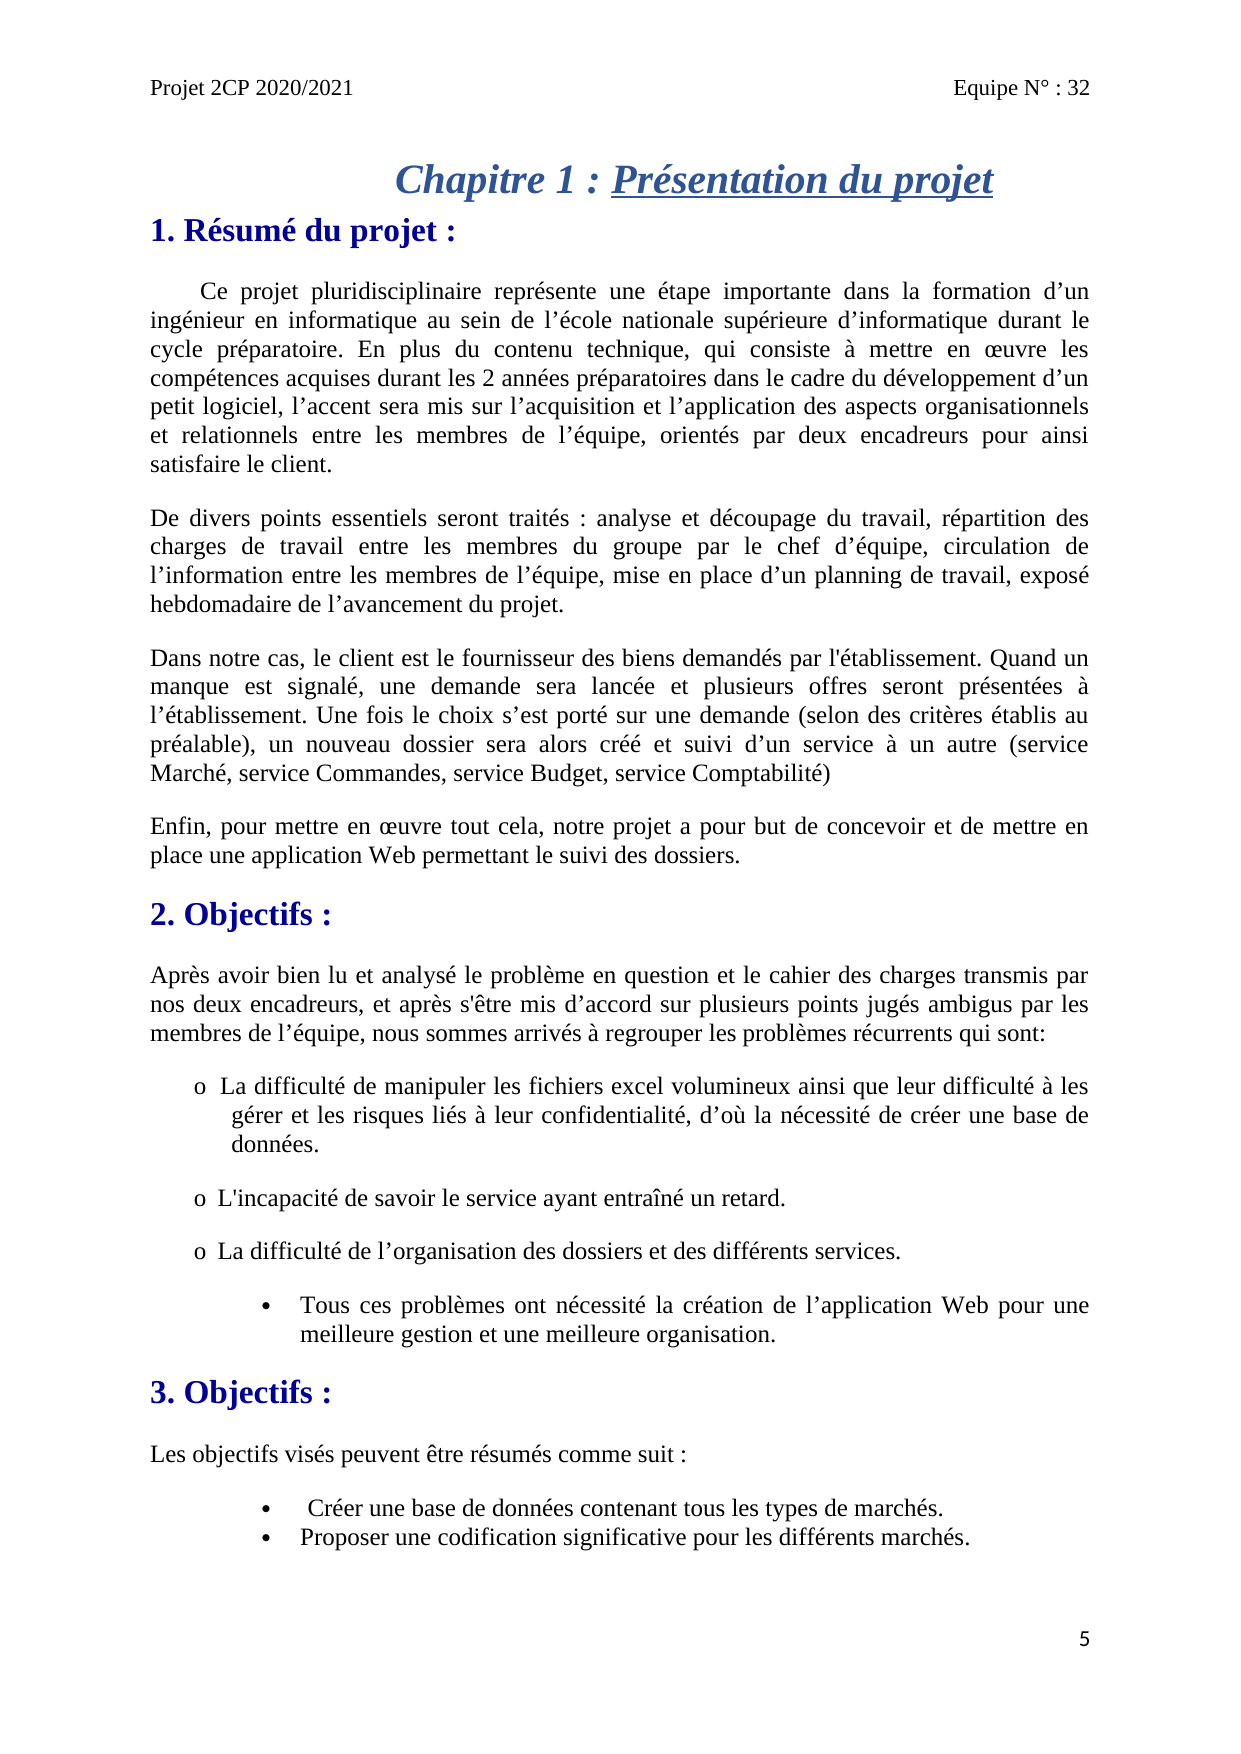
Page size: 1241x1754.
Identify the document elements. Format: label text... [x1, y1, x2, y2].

text o La difficulté de l’organisation des dossiers et des différents services. [194, 1236, 1090, 1265]
text Objectifs : [150, 1373, 1090, 1411]
text De divers points essentiels seront traités : analyse et découpage du travail, répartition des charges de travail entre les membres du groupe par le chef d’équipe, circulation de l’information entre les membres de l’équipe, mise en place d’un planning de travail, exposé hebdomadaire de l’avancement du projet. [150, 503, 1090, 618]
text Objectifs : [150, 894, 1090, 932]
list Tous ces problèmes ont nécessité la création de l’application Web pour une meilleure gestion et une meilleure organisation. [262, 1290, 1090, 1348]
text Enfin, pour mettre en œuvre tout cela, notre projet a pour but de concevoir et de mettre en place une application Web permettant le suivi des dossiers. [150, 811, 1090, 869]
text Les objectifs visés peuvent être résumés comme suit : [150, 1439, 1090, 1468]
text Présentation du projet [298, 154, 1090, 202]
list Créer une base de données contenant tous les types de marchés. [262, 1493, 1090, 1522]
text Résumé du projet : [150, 210, 1090, 248]
text Après avoir bien lu et analysé le problème en question et le cahier des charges transmis par nos deux encadreurs, et après s'être mis d’accord sur plusieurs points jugés ambigus par les membres de l’équipe, nous sommes arrivés à regrouper les problèmes récurrents qui sont: [150, 960, 1090, 1046]
list Proposer une codification significative pour les différents marchés. [262, 1522, 1090, 1550]
text Ce projet pluridisciplinaire représente une étape importante dans la formation d’un ingénieur en informatique au sein de l’école nationale supérieure d’informatique durant le cycle préparatoire. En plus du contenu technique, qui consiste à mettre en œuvre les compétences acquises durant les 2 années préparatoires dans le cadre du développement d’un petit logiciel, l’accent sera mis sur l’acquisition et l’application des aspects organisationnels et relationnels entre les membres de l’équipe, orientés par deux encadreurs pour ainsi satisfaire le client. [150, 276, 1090, 478]
text o La difficulté de manipuler les fichiers excel volumineux ainsi que leur difficulté à les gérer et les risques liés à leur confidentialité, d’où la nécessité de créer une base de données. [194, 1071, 1090, 1158]
text Dans notre cas, le client est le fournisseur des biens demandés par l'établissement. Quand un manque est signalé, une demande sera lancée et plusieurs offres seront présentées à l’établissement. Une fois le choix s’est porté sur une demande (selon des critères établis au préalable), un nouveau dossier sera alors créé et suivi d’un service à un autre (service Marché, service Commandes, service Budget, service Comptabilité) [150, 643, 1090, 786]
text o L'incapacité de savoir le service ayant entraîné un retard. [194, 1183, 1090, 1211]
